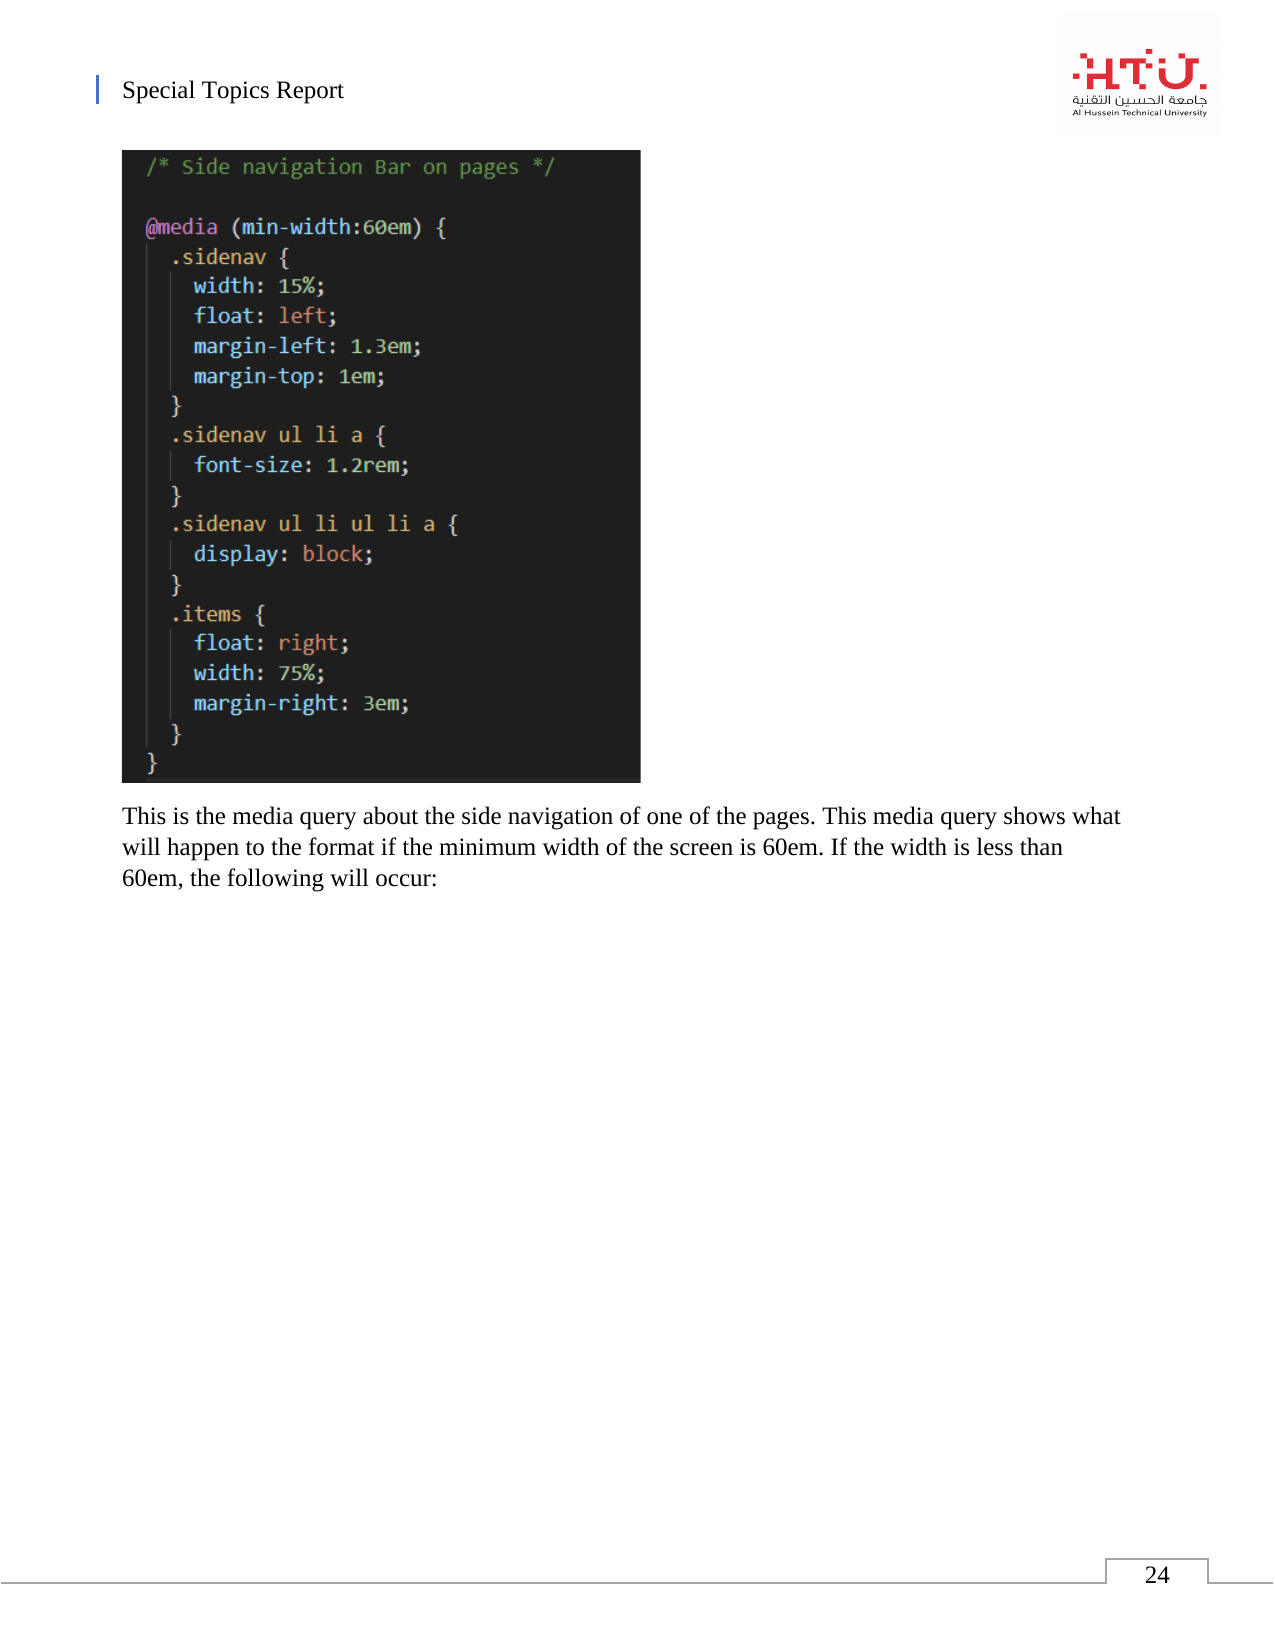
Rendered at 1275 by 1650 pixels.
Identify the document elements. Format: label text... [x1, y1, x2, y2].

picture [121, 150, 641, 783]
text This is the media query about the side navigation of one of the pages. This media query shows what will happen to the format if the minimum width of the screen is 60em. If the width is less than 60em, the following will occur: [122, 801, 1125, 892]
picture [1057, 11, 1222, 139]
